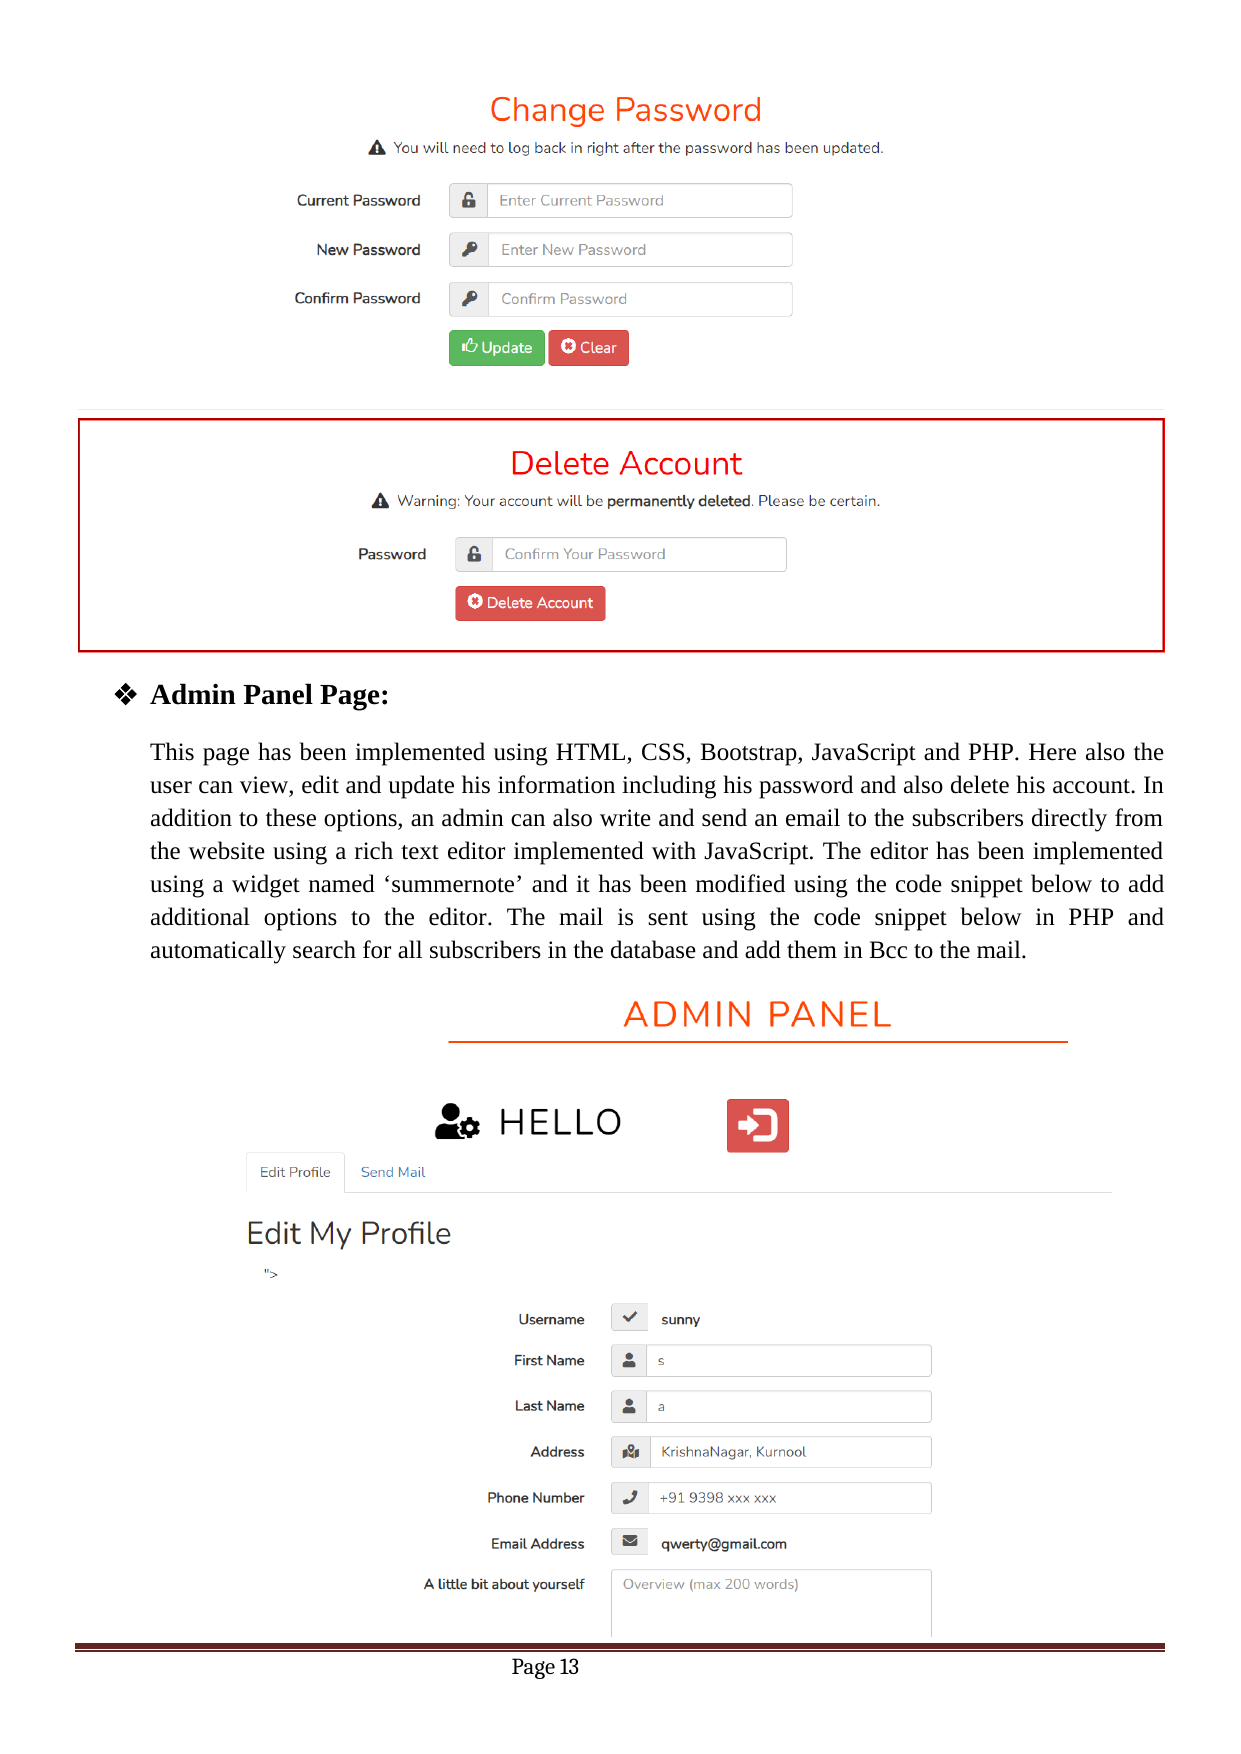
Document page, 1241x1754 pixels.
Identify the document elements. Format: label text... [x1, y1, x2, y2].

list Admin Panel Page: [112, 677, 1165, 711]
picture [75, 75, 1166, 653]
text This page has been implemented using HTML, CSS, Bootstrap, JavaScript and PHP. Here also the user can view, edit and update his information including his password and also delete his account. In addition to these options, an admin can also write and send an email to the subscribers directly from the website using a rich text editor implemented with JavaScript. The editor has been implemented using a widget named ‘summernote’ and it has been modified using the code snippet below to add additional options to the editor. The mail is sent using the code snippet below in PHP and automatically search for all subscribers in the database and add them in Bcc to the mail. [150, 737, 1165, 964]
picture [203, 988, 1112, 1637]
